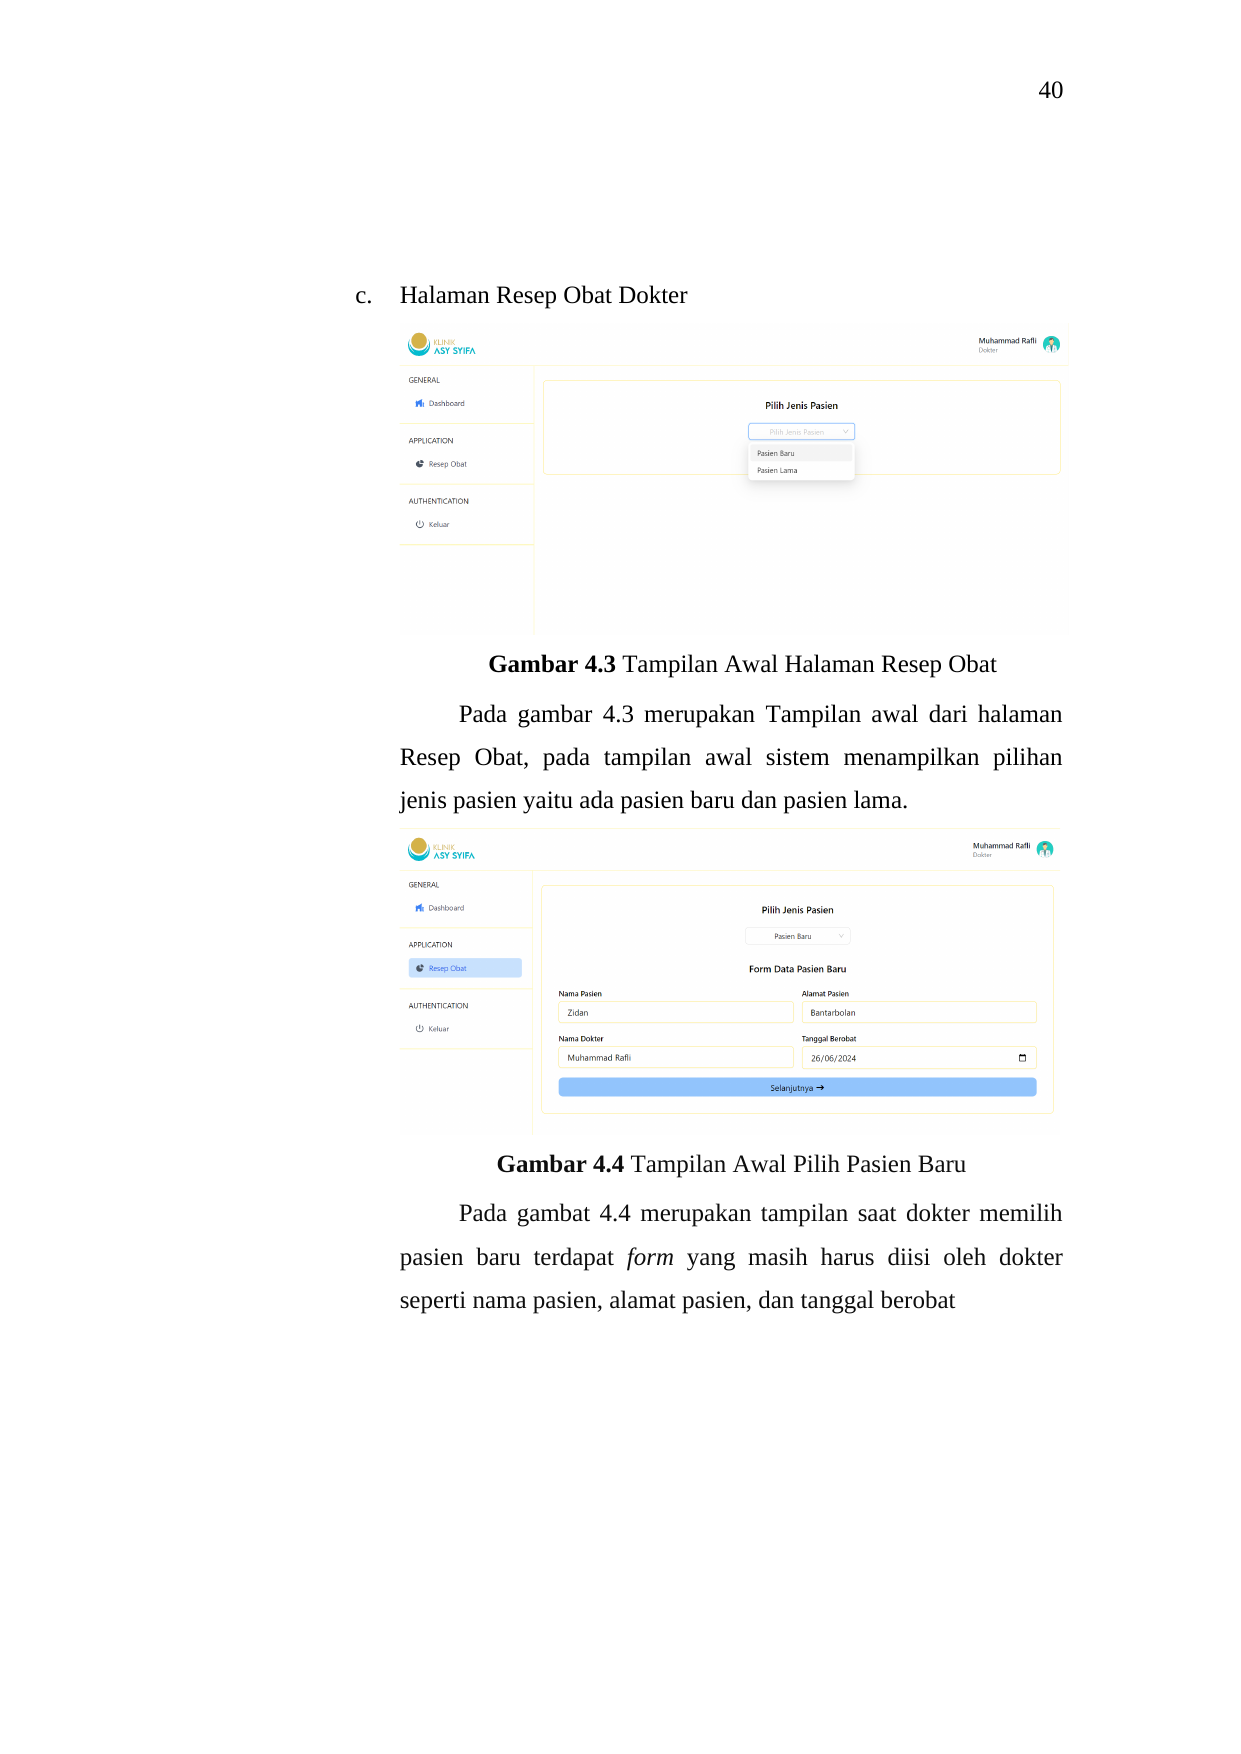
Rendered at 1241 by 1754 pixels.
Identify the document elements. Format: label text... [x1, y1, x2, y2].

text Pada gambat 4.4 merupakan tampilan saat dokter memilih pasien baru terdapat form yang masih harus diisi oleh dokter seperti nama pasien, alamat pasien, dan tanggal berobat [399, 1198, 1063, 1313]
picture [399, 323, 1069, 635]
list Halaman Resep Obat Dokter [355, 280, 1063, 309]
picture [399, 828, 1060, 1135]
list Pada gambar 4.3 merupakan Tampilan awal dari halaman Resep Obat, pada tampilan awal sistem menampilkan pilihan jenis pasien yaitu ada pasien baru dan pasien lama. [399, 699, 1063, 814]
text Gambar 4.3 Tampilan Awal Halaman Resep Obat [488, 649, 1063, 678]
text Gambar 4.4 Tampilan Awal Pilih Pasien Baru [399, 1149, 1063, 1178]
